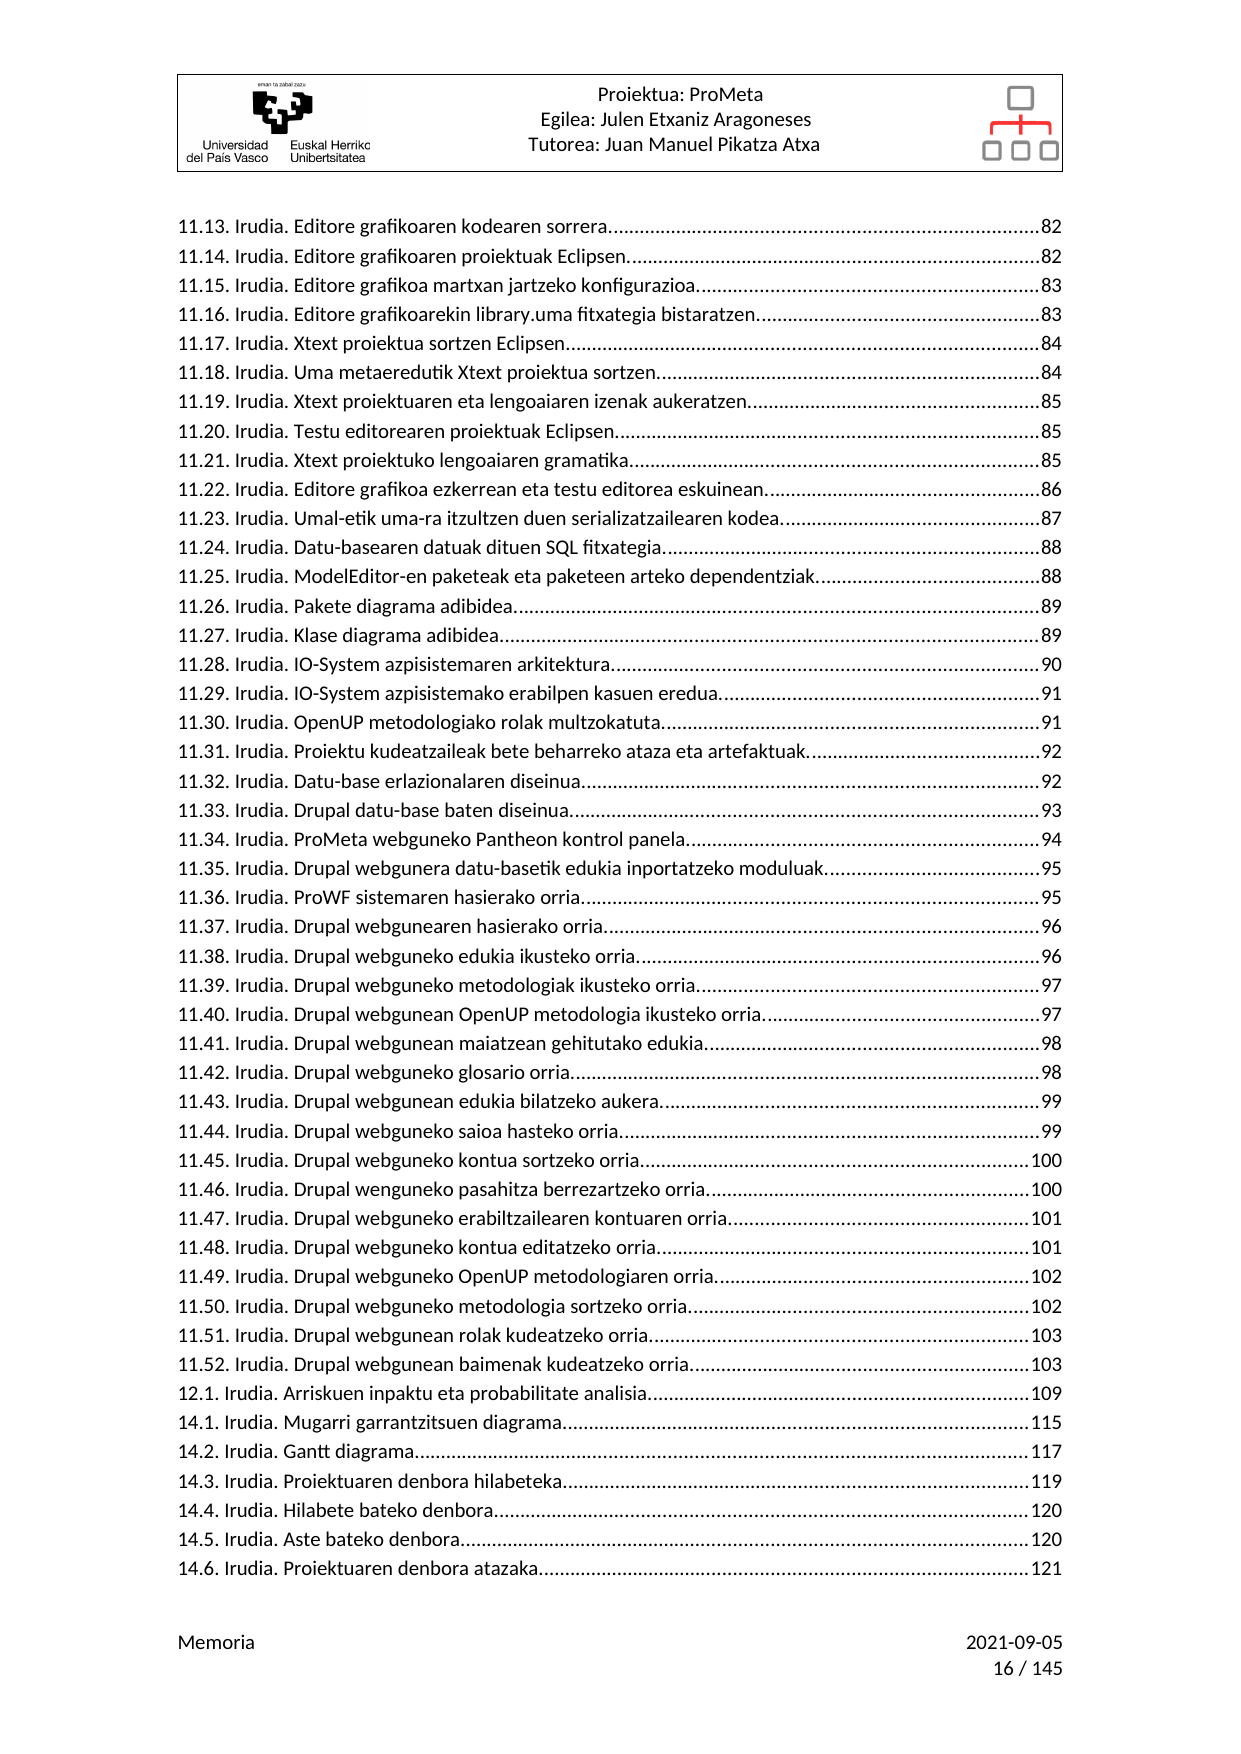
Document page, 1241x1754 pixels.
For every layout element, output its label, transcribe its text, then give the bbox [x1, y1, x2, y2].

text 11.14. Irudia. Editore grafikoaren proiektuak Eclipsen. 82 [177, 243, 1063, 268]
text 11.47. Irudia. Drupal webguneko erabiltzailearen kontuaren orria. 101 [177, 1205, 1063, 1231]
text 11.32. Irudia. Datu-base erlazionalaren diseinua. 92 [177, 768, 1063, 793]
text 11.49. Irudia. Drupal webguneko OpenUP metodologiaren orria. 102 [177, 1264, 1063, 1289]
text 14.4. Irudia. Hilabete bateko denbora. 120 [177, 1497, 1063, 1522]
text 11.20. Irudia. Testu editorearen proiektuak Eclipsen. 85 [177, 418, 1063, 443]
text 14.6. Irudia. Proiektuaren denbora atazaka. 121 [177, 1555, 1063, 1581]
text 11.44. Irudia. Drupal webguneko saioa hasteko orria. 99 [177, 1118, 1063, 1143]
text 11.25. Irudia. ModelEditor-en paketeak eta paketeen arteko dependentziak. 88 [177, 564, 1063, 589]
text 11.21. Irudia. Xtext proiektuko lengoaiaren gramatika. 85 [177, 447, 1063, 472]
text 11.38. Irudia. Drupal webguneko edukia ikusteko orria. 96 [177, 943, 1063, 968]
text 11.45. Irudia. Drupal webguneko kontua sortzeko orria. 100 [177, 1147, 1063, 1172]
text 11.34. Irudia. ProMeta webguneko Pantheon kontrol panela. 94 [177, 826, 1063, 852]
text 11.33. Irudia. Drupal datu-base baten diseinua. 93 [177, 797, 1063, 822]
text 11.27. Irudia. Klase diagrama adibidea. 89 [177, 622, 1063, 647]
text 11.46. Irudia. Drupal wenguneko pasahitza berrezartzeko orria. 100 [177, 1176, 1063, 1202]
text 11.18. Irudia. Uma metaeredutik Xtext proiektua sortzen. 84 [177, 359, 1063, 385]
text 11.39. Irudia. Drupal webguneko metodologiak ikusteko orria. 97 [177, 972, 1063, 997]
text 11.15. Irudia. Editore grafikoa martxan jartzeko konfigurazioa. 83 [177, 272, 1063, 297]
text 11.52. Irudia. Drupal webgunean baimenak kudeatzeko orria. 103 [177, 1351, 1063, 1377]
text 14.1. Irudia. Mugarri garrantzitsuen diagrama. 115 [177, 1409, 1063, 1435]
text 11.24. Irudia. Datu-basearen datuak dituen SQL fitxategia. 88 [177, 534, 1063, 560]
text 11.22. Irudia. Editore grafikoa ezkerrean eta testu editorea eskuinean. 86 [177, 476, 1063, 502]
text 14.5. Irudia. Aste bateko denbora. 120 [177, 1526, 1063, 1552]
text 11.31. Irudia. Proiektu kudeatzaileak bete beharreko ataza eta artefaktuak. 92 [177, 739, 1063, 764]
text 11.19. Irudia. Xtext proiektuaren eta lengoaiaren izenak aukeratzen. 85 [177, 389, 1063, 414]
text 11.23. Irudia. Umal-etik uma-ra itzultzen duen serializatzailearen kodea. 87 [177, 505, 1063, 531]
text 11.26. Irudia. Pakete diagrama adibidea. 89 [177, 593, 1063, 618]
text 11.28. Irudia. IO-System azpisistemaren arkitektura. 90 [177, 651, 1063, 677]
text 11.41. Irudia. Drupal webgunean maiatzean gehitutako edukia. 98 [177, 1030, 1063, 1056]
text 11.51. Irudia. Drupal webgunean rolak kudeatzeko orria. 103 [177, 1322, 1063, 1347]
text 11.40. Irudia. Drupal webgunean OpenUP metodologia ikusteko orria. 97 [177, 1001, 1063, 1027]
picture [182, 81, 370, 162]
text 14.3. Irudia. Proiektuaren denbora hilabeteka. 119 [177, 1468, 1063, 1493]
picture [978, 80, 1060, 162]
text 11.17. Irudia. Xtext proiektua sortzen Eclipsen. 84 [177, 330, 1063, 356]
text 12.1. Irudia. Arriskuen inpaktu eta probabilitate analisia. 109 [177, 1380, 1063, 1406]
text 11.42. Irudia. Drupal webguneko glosario orria. 98 [177, 1059, 1063, 1085]
text 11.36. Irudia. ProWF sistemaren hasierako orria. 95 [177, 884, 1063, 910]
text 11.16. Irudia. Editore grafikoarekin library.uma fitxategia bistaratzen. 83 [177, 301, 1063, 327]
text 11.48. Irudia. Drupal webguneko kontua editatzeko orria. 101 [177, 1234, 1063, 1260]
text 11.35. Irudia. Drupal webgunera datu-basetik edukia inportatzeko moduluak. 95 [177, 855, 1063, 881]
text 11.37. Irudia. Drupal webgunearen hasierako orria. 96 [177, 914, 1063, 939]
text 11.43. Irudia. Drupal webgunean edukia bilatzeko aukera. 99 [177, 1089, 1063, 1114]
text 11.50. Irudia. Drupal webguneko metodologia sortzeko orria. 102 [177, 1293, 1063, 1318]
text 11.30. Irudia. OpenUP metodologiako rolak multzokatuta. 91 [177, 709, 1063, 735]
text 14.2. Irudia. Gantt diagrama. 117 [177, 1439, 1063, 1464]
text 11.13. Irudia. Editore grafikoaren kodearen sorrera. 82 [177, 214, 1063, 239]
text 11.29. Irudia. IO-System azpisistemako erabilpen kasuen eredua. 91 [177, 680, 1063, 706]
